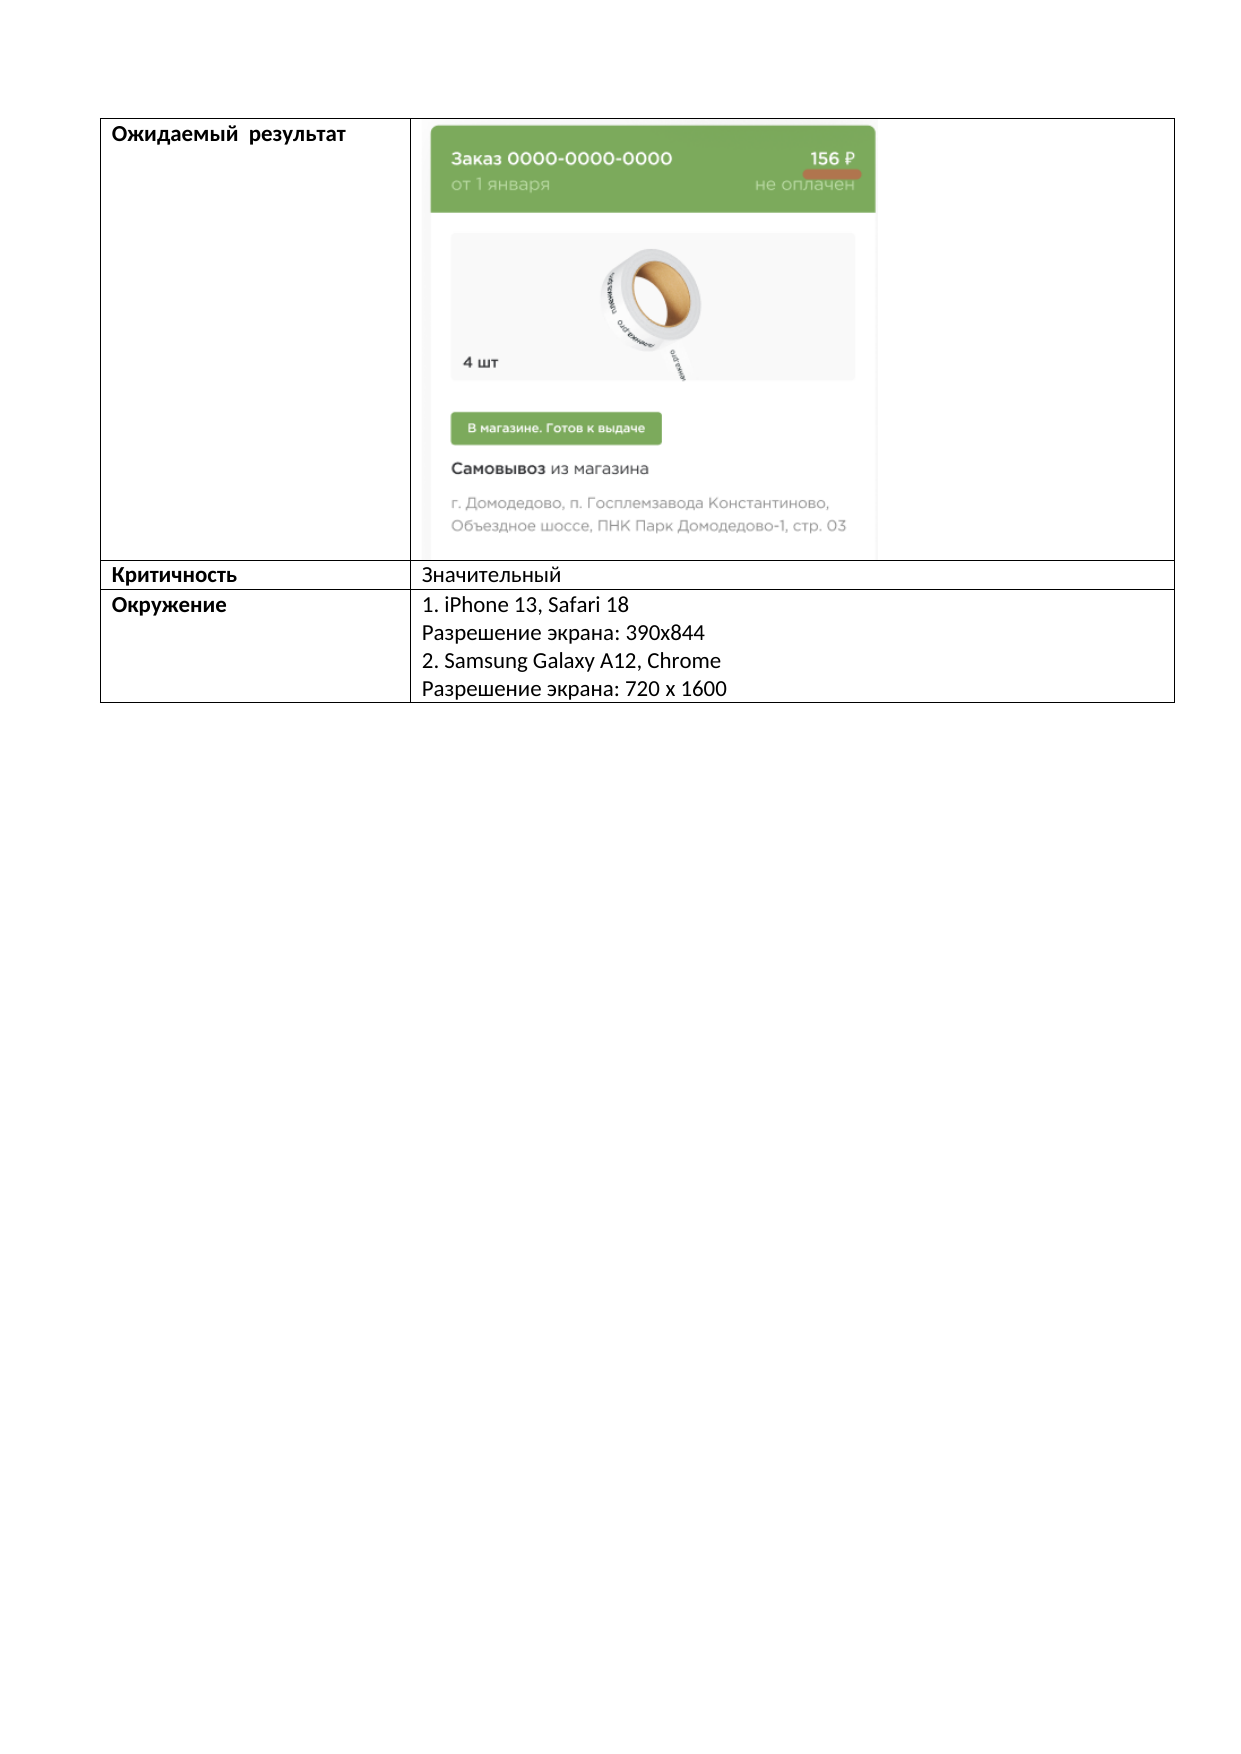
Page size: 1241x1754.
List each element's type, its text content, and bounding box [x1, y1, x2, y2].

table_cell [878, 119, 1174, 559]
table_cell Критичность [101, 561, 410, 589]
table_cell Ожидаемый результат [101, 119, 410, 559]
table_cell 1. iPhone 13, Safari 18 Разрешение экрана: 390x844 2. Samsung Galaxy A12, Chrome Разрешение экрана: 720 x 1600 [411, 590, 1174, 702]
table_cell Значительный [411, 561, 1174, 589]
table_cell [411, 119, 421, 559]
table_cell Окружение [101, 590, 410, 702]
picture [421, 119, 878, 560]
